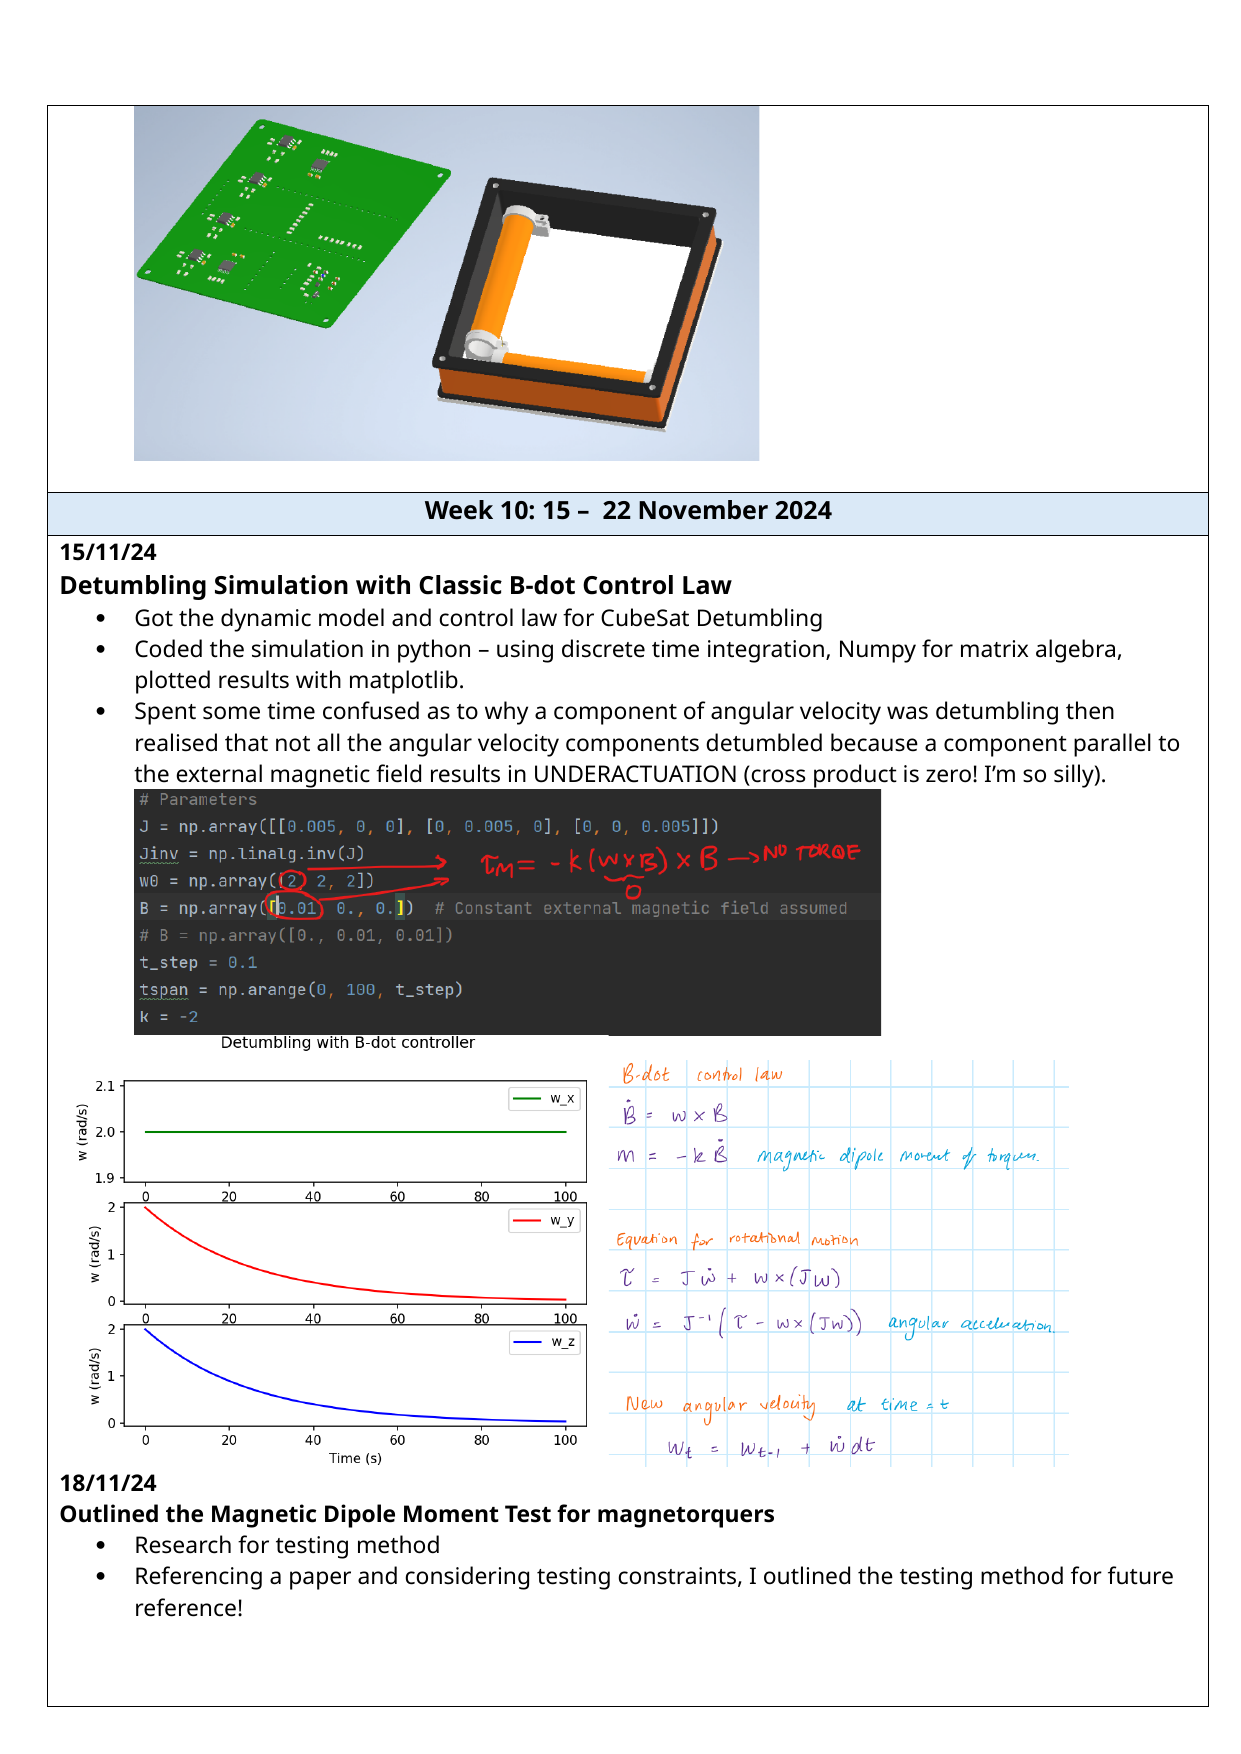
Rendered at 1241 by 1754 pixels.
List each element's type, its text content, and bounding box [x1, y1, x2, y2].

picture [134, 106, 760, 461]
table_cell Week 10: 15 – 22 November 2024 [48, 493, 1208, 535]
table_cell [48, 106, 1208, 492]
picture [65, 789, 1069, 1467]
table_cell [48, 536, 1208, 1706]
